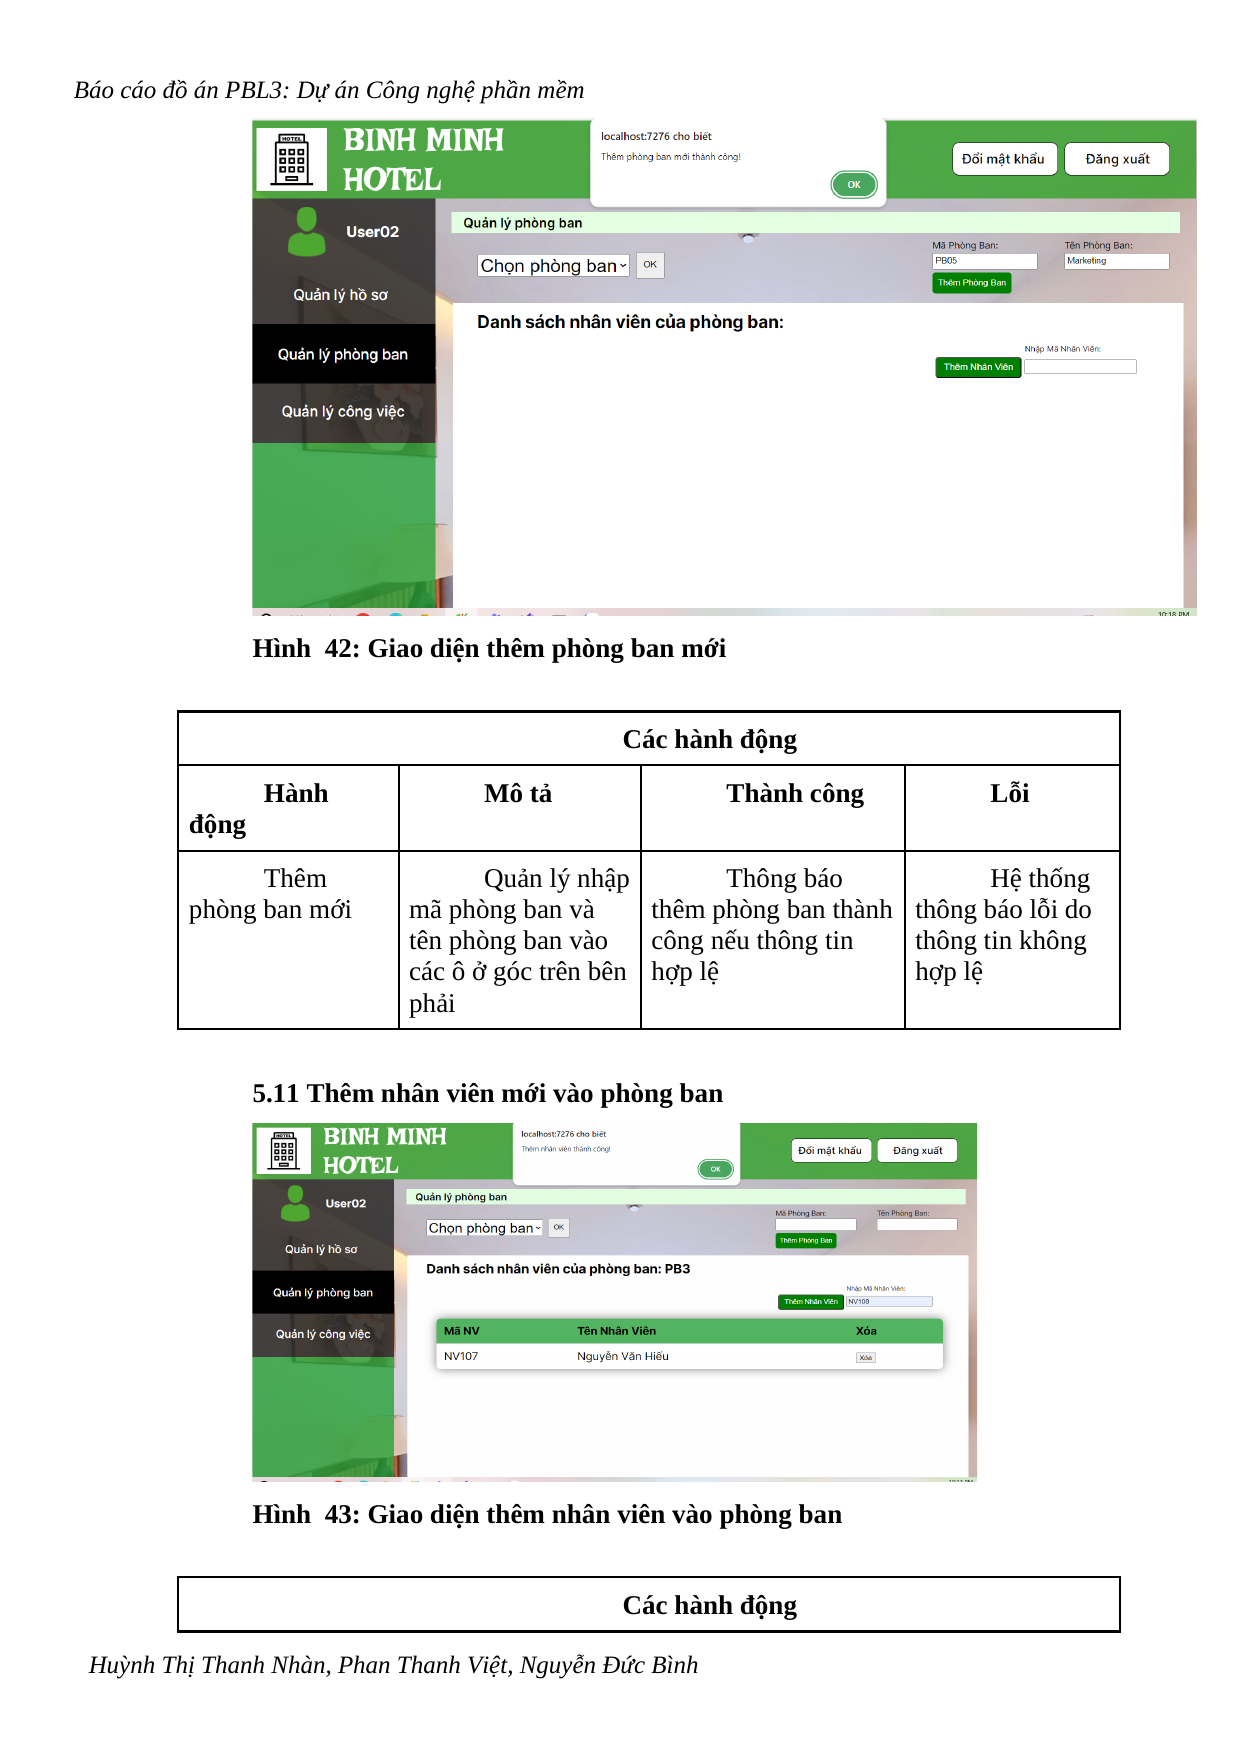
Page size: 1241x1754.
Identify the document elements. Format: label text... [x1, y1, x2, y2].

table_cell Mô tả [400, 766, 640, 849]
table_cell Thêm phòng ban mới [179, 852, 398, 1028]
text Hình 42: Giao diện thêm phòng ban mới [177, 632, 1122, 664]
table_cell Thông báo thêm phòng ban thành công nếu thông tin hợp lệ [642, 852, 904, 1028]
table_cell Lỗi [906, 766, 1119, 849]
table_cell Thành công [642, 766, 904, 849]
table_header Các hành động [179, 713, 1119, 764]
table_cell Hành động [179, 766, 398, 849]
table_header Các hành động [179, 1578, 1119, 1630]
table_cell Quản lý nhập mã phòng ban và tên phòng ban vào các ô ở góc trên bên phải [400, 852, 640, 1028]
picture [252, 118, 1197, 616]
table_cell Hệ thống thông báo lỗi do thông tin không hợp lệ [906, 852, 1119, 1028]
text Hình 43: Giao diện thêm nhân viên vào phòng ban [177, 1498, 1122, 1529]
picture [252, 1123, 978, 1482]
text 5.11 Thêm nhân viên mới vào phòng ban [177, 1077, 1122, 1108]
